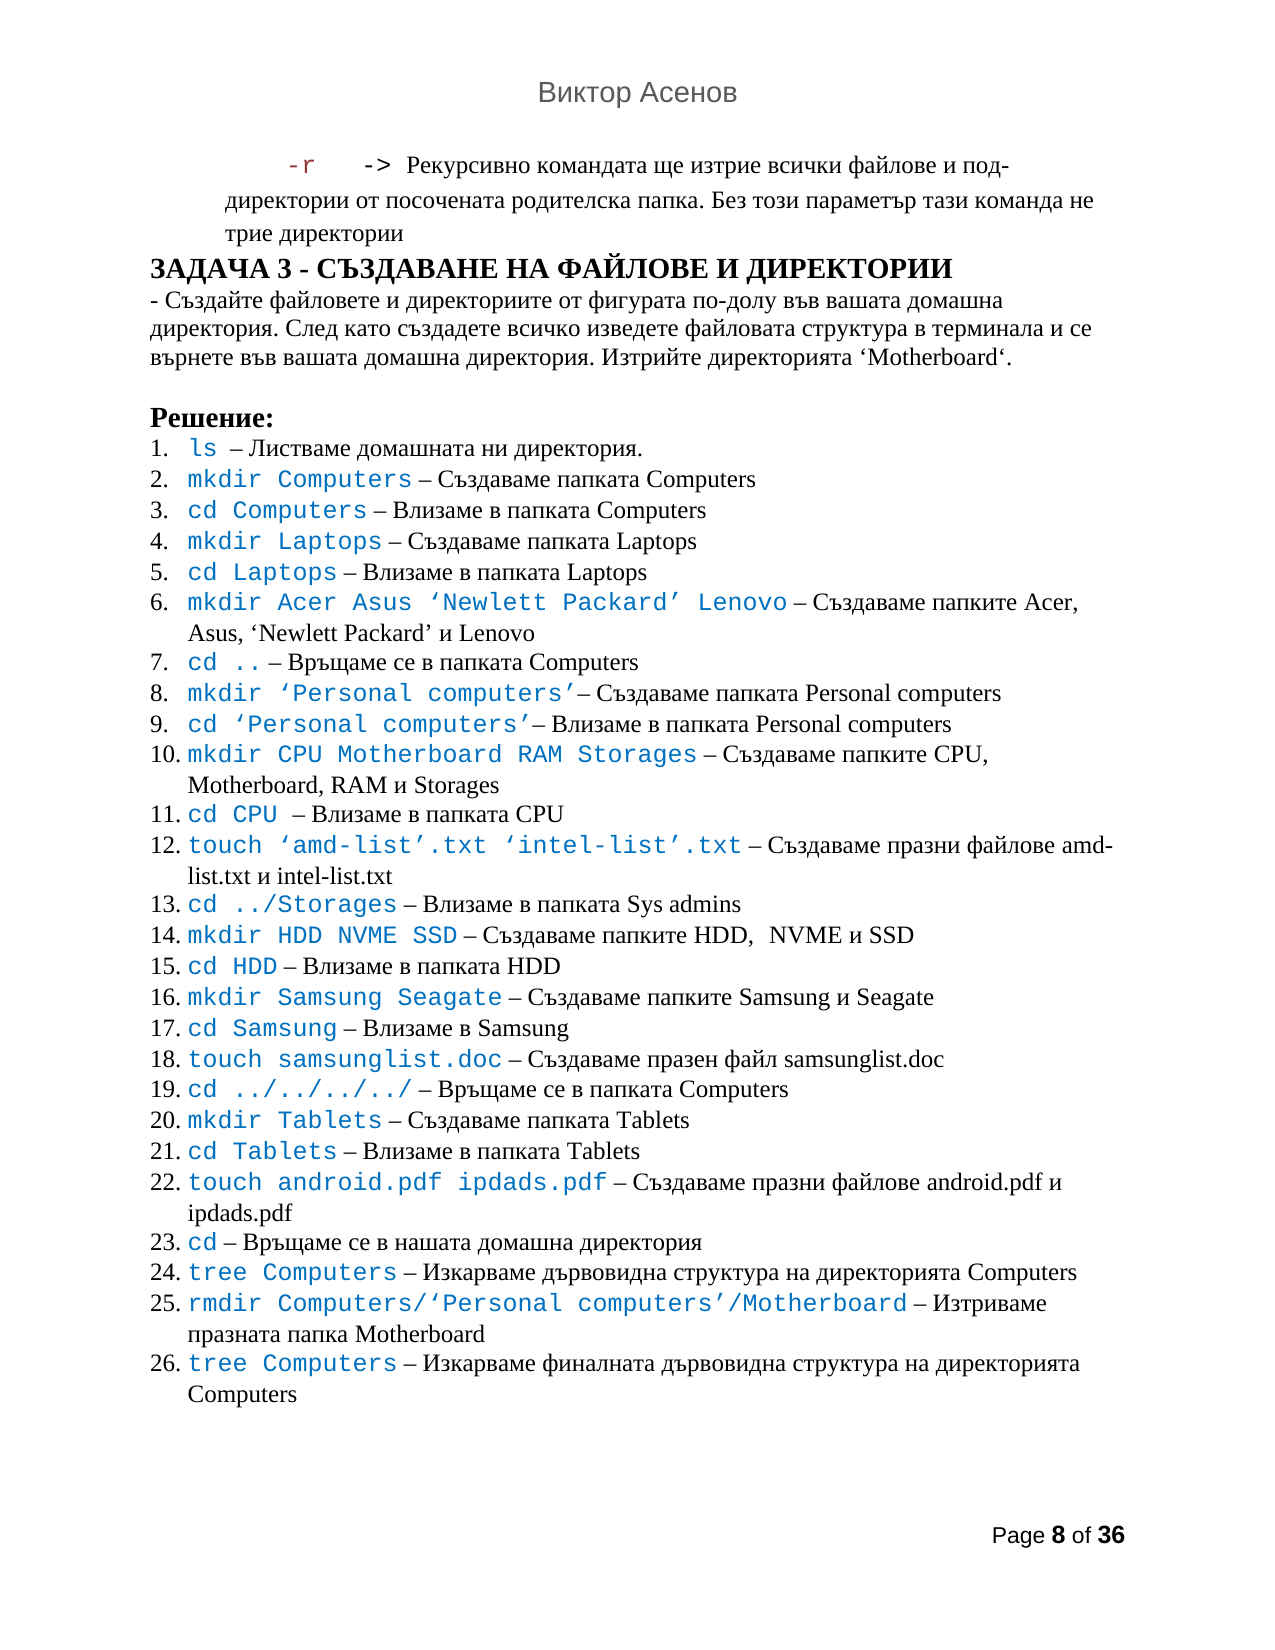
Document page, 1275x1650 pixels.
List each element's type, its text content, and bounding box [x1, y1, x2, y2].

list cd Laptops – Влизаме в папката Laptops [150, 557, 1125, 587]
list cd ../Storages – Влизаме в папката Sys admins [150, 889, 1125, 920]
list mkdir Tablets – Създаваме папката Tablets [150, 1105, 1125, 1136]
list mkdir Acer Asus ‘Newlett Packard’ Lenovo – Създаваме папките Acer, Asus, ‘Newlett Packard’ и Lenovo [150, 587, 1125, 647]
list cd Computers – Влизаме в папката Computers [150, 495, 1125, 526]
list tree Computers – Изкарваме финалната дървовидна структура на директорията Computers [150, 1348, 1125, 1407]
list touch samsunglist.doc – Създаваме празен файл samsunglist.doc [150, 1044, 1125, 1074]
list cd .. – Връщаме се в папката Computers [150, 647, 1125, 678]
text - Създайте файловете и директориите от фигурата по-долу във вашата домашна директория. След като създадете всичко изведете файловата структура в терминала и се върнете във вашата домашна директория. Изтрийте директорията ‘Motherboard‘. [150, 285, 1125, 371]
list cd Tablets – Влизаме в папката Tablets [150, 1136, 1125, 1167]
list mkdir ‘Personal computers’– Създаваме папката Personal computers [150, 678, 1125, 709]
text -r -> Рекурсивно командата ще изтрие всички файлове и под-директории от посочената родителска папка. Без този параметър тази команда не трие директории [225, 150, 1125, 247]
list touch ‘amd-list’.txt ‘intel-list’.txt – Създаваме празни файлове amd-list.txt и intel-list.txt [150, 830, 1125, 889]
list mkdir HDD NVME SSD – Създаваме папките HDD, NVME и SSD [150, 920, 1125, 951]
list ls – Листваме домашната ни директория. [150, 433, 1125, 464]
text ЗАДАЧА 3 - СЪЗДАВАНЕ НА ФАЙЛОВЕ И ДИРЕКТОРИИ [150, 251, 1125, 285]
list tree Computers – Изкарваме дървовидна структура на директорията Computers [150, 1257, 1125, 1288]
list mkdir CPU Motherboard RAM Storages – Създаваме папките CPU, Motherboard, RAM и Storages [150, 739, 1125, 799]
list touch android.pdf ipdads.pdf – Създаваме празни файлове android.pdf и ipdads.pdf [150, 1167, 1125, 1227]
list mkdir Laptops – Създаваме папката Laptops [150, 526, 1125, 557]
list cd HDD – Влизаме в папката HDD [150, 951, 1125, 982]
list cd ../../../../ – Връщаме се в папката Computers [150, 1074, 1125, 1105]
list cd – Връщаме се в нашата домашна директория [150, 1227, 1125, 1257]
list mkdir Samsung Seagate – Създаваме папките Samsung и Seagate [150, 982, 1125, 1013]
list rmdir Computers/‘Personal computers’/Motherboard – Изтриваме празната папка Motherboard [150, 1288, 1125, 1348]
text Решение: [150, 400, 1125, 433]
list mkdir Computers – Създаваме папката Computers [150, 464, 1125, 495]
list cd ‘Personal computers’– Влизаме в папката Personal computers [150, 709, 1125, 739]
list cd CPU – Влизаме в папката CPU [150, 799, 1125, 830]
list cd Samsung – Влизаме в Samsung [150, 1013, 1125, 1044]
